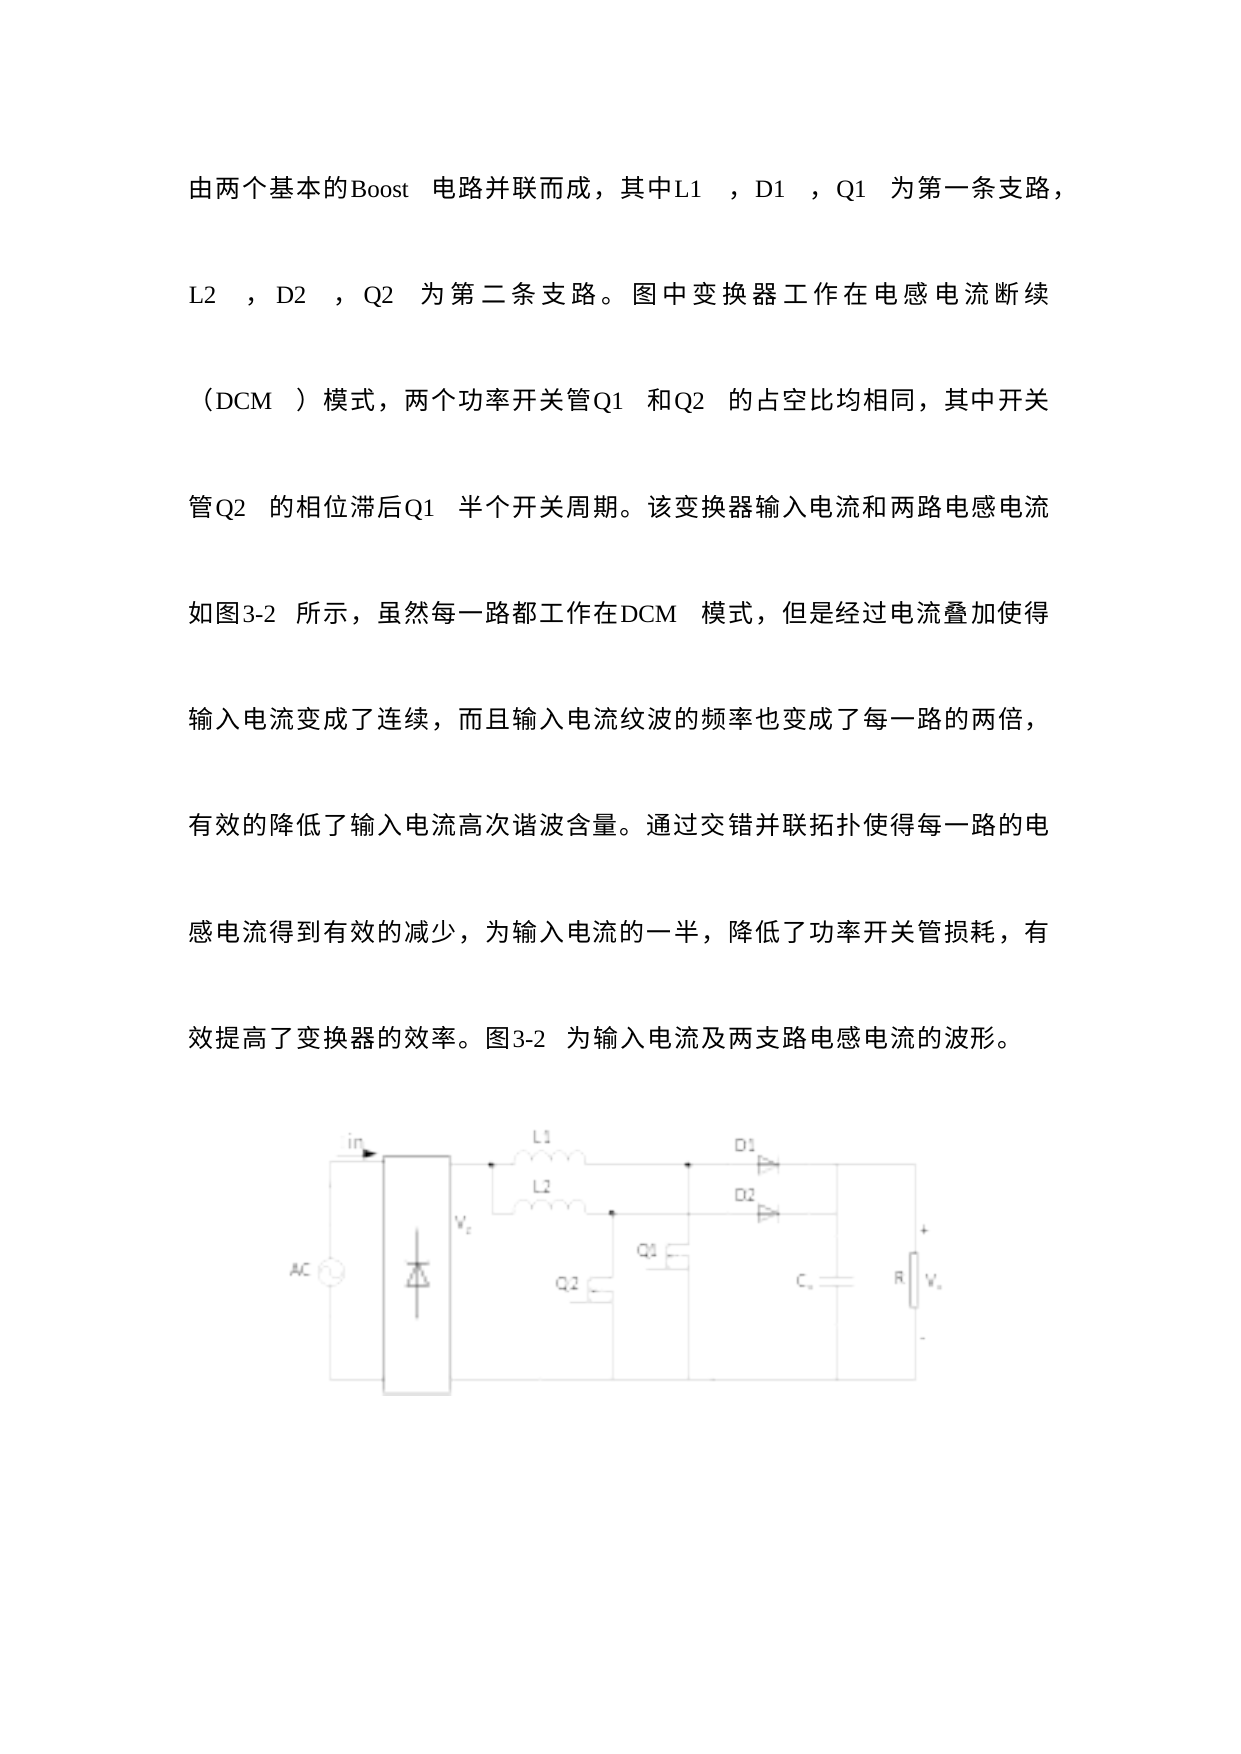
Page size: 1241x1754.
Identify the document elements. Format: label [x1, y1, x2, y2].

text [188, 151, 1052, 1072]
